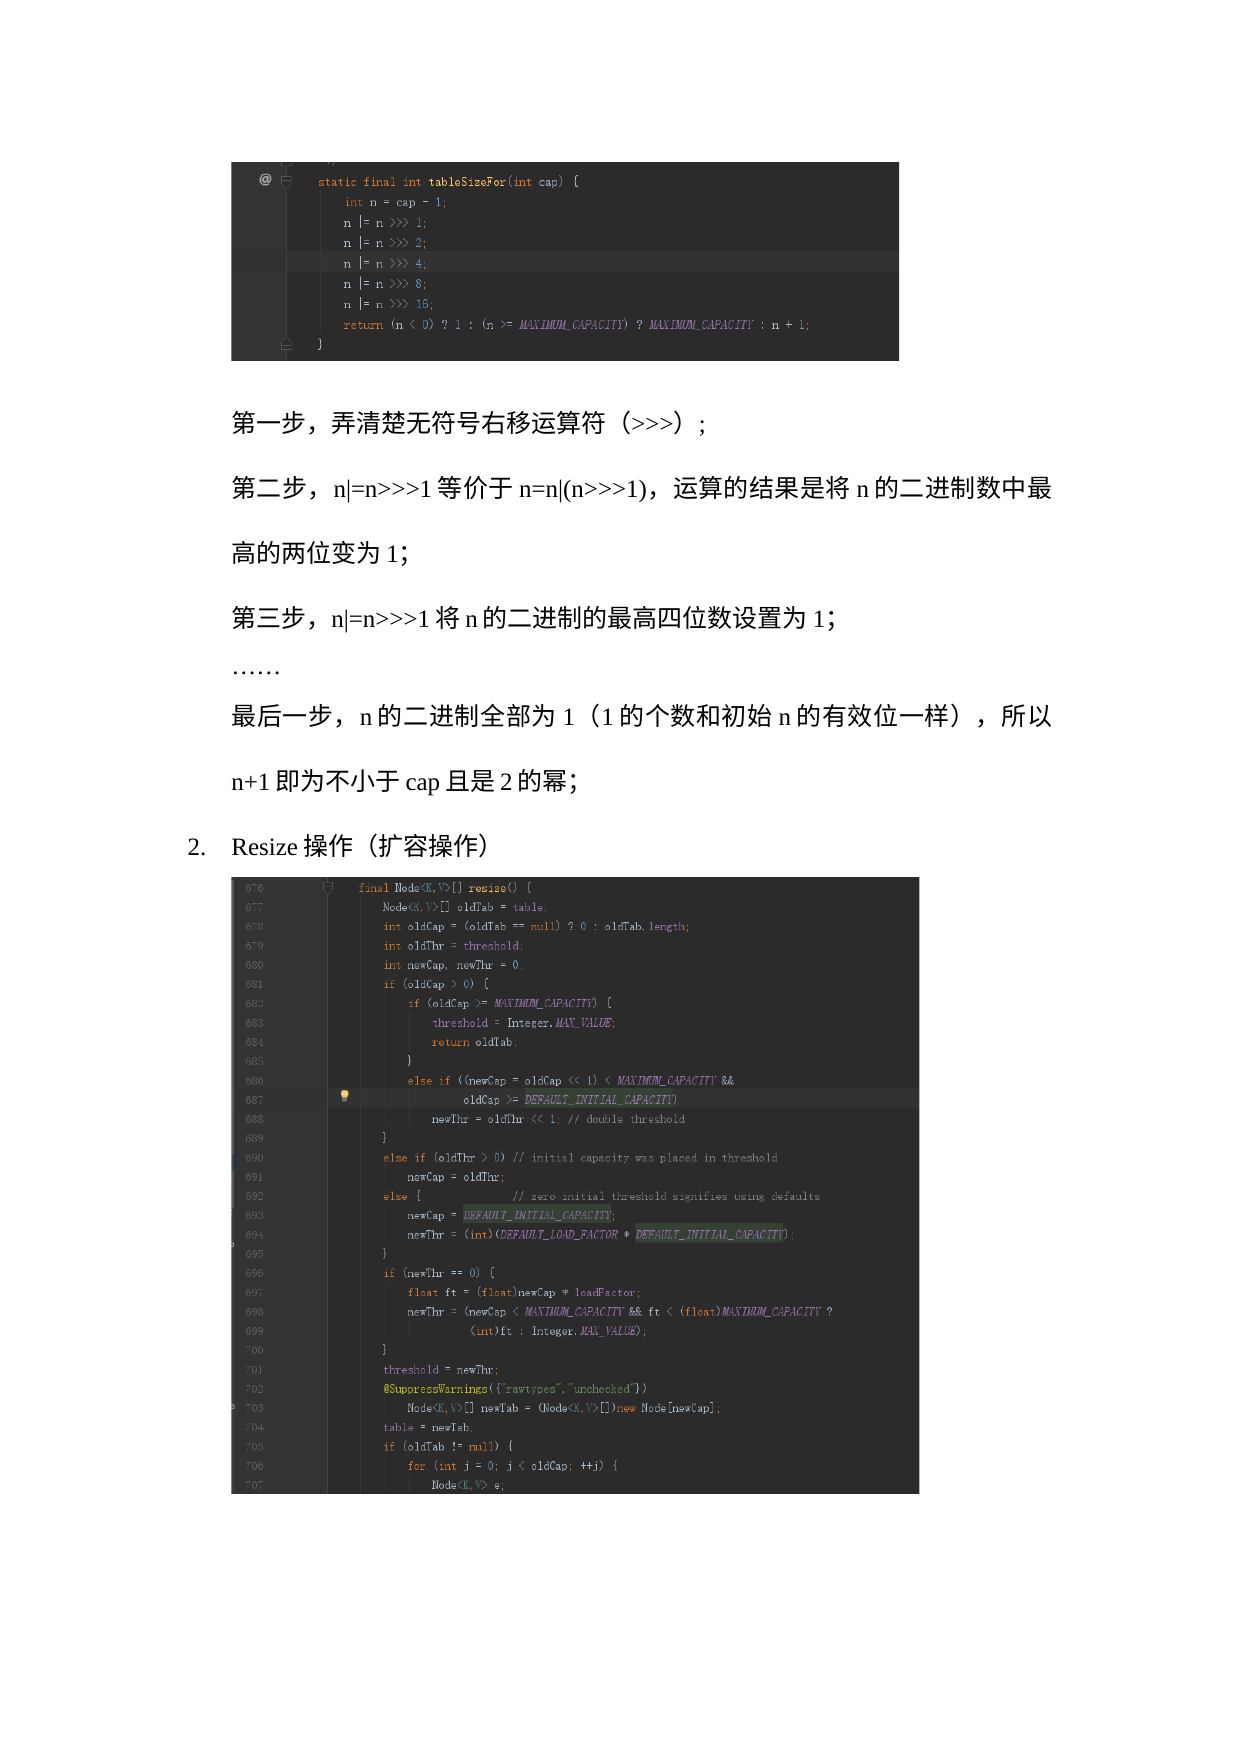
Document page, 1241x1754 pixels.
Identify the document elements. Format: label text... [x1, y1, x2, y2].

list 第二步，n|=n>>>1等价于n=n|(n>>>1)，运算的结果是将n的二进制数中最高的两位变为1； [231, 454, 1053, 584]
list …… [231, 649, 1053, 682]
list 第一步，弄清楚无符号右移运算符（>>>）; [231, 389, 1053, 454]
picture [231, 162, 900, 361]
picture [231, 877, 920, 1494]
list 第三步，n|=n>>>1将n的二进制的最高四位数设置为1； [231, 584, 1053, 649]
list 最后一步，n的二进制全部为1（1的个数和初始n的有效位一样），所以n+1即为不小于cap且是2的幂； [231, 682, 1053, 812]
list Resize操作（扩容操作） [187, 812, 1053, 877]
